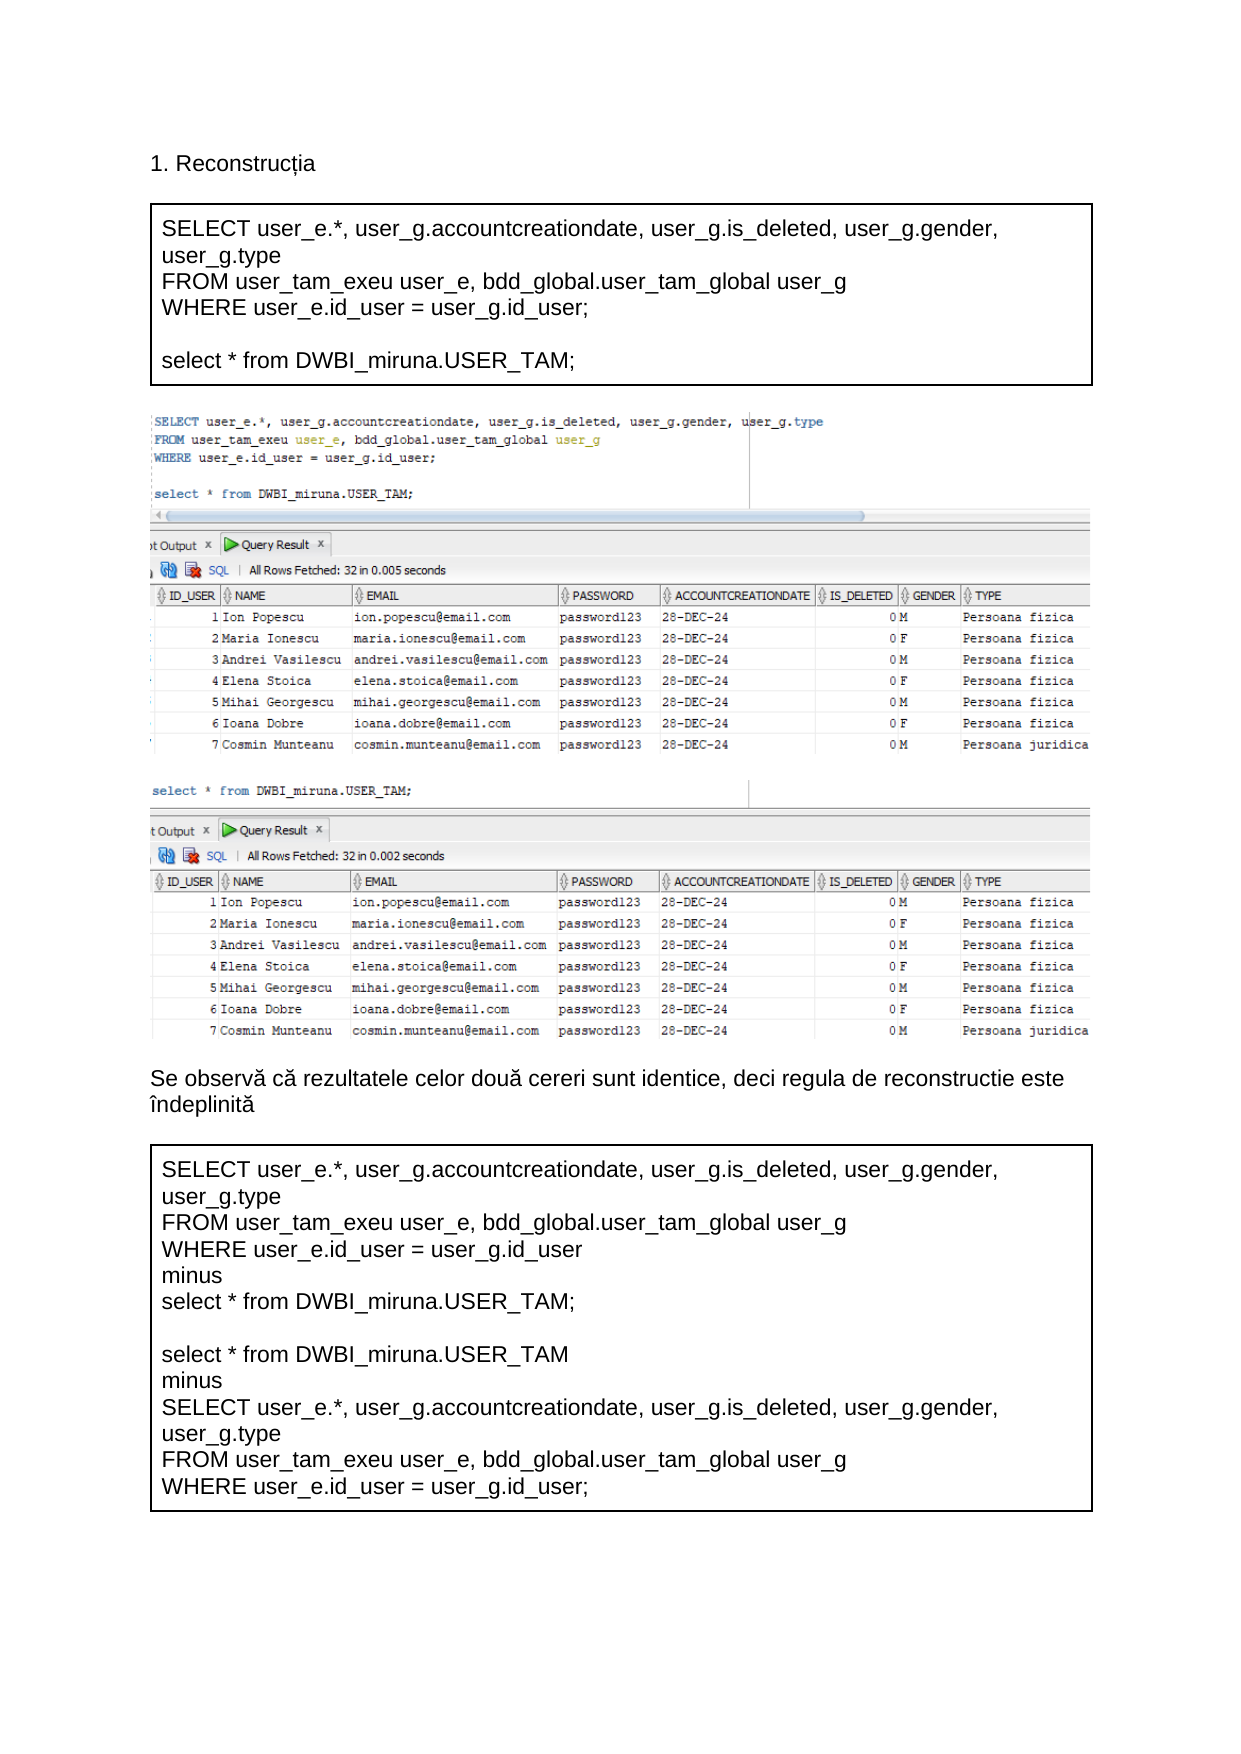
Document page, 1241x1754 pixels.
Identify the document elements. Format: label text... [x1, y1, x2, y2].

text 1. Reconstrucția [150, 150, 1090, 176]
text Se observă că rezultatele celor două cereri sunt identice, deci regula de reconstructie este îndeplinită [150, 1065, 1090, 1118]
table_header SELECT user_e.*, user_g.accountcreationdate, user_g.is_deleted, user_g.gender, user_g.type FROM user_tam_exeu user_e, bdd_global.user_tam_global user_g WHERE user_e.id_user = user_g.id_user minus select * from DWBI_miruna.USER_TAM; select * from DWBI_miruna.USER_TAM minus SELECT user_e.*, user_g.accountcreationdate, user_g.is_deleted, user_g.gender, user_g.type FROM user_tam_exeu user_e, bdd_global.user_tam_global user_g WHERE user_e.id_user = user_g.id_user; [152, 1146, 1091, 1509]
table_header SELECT user_e.*, user_g.accountcreationdate, user_g.is_deleted, user_g.gender, user_g.type FROM user_tam_exeu user_e, bdd_global.user_tam_global user_g WHERE user_e.id_user = user_g.id_user; select * from DWBI_miruna.USER_TAM; [152, 205, 1091, 384]
picture [150, 780, 1091, 1039]
picture [150, 412, 1091, 754]
